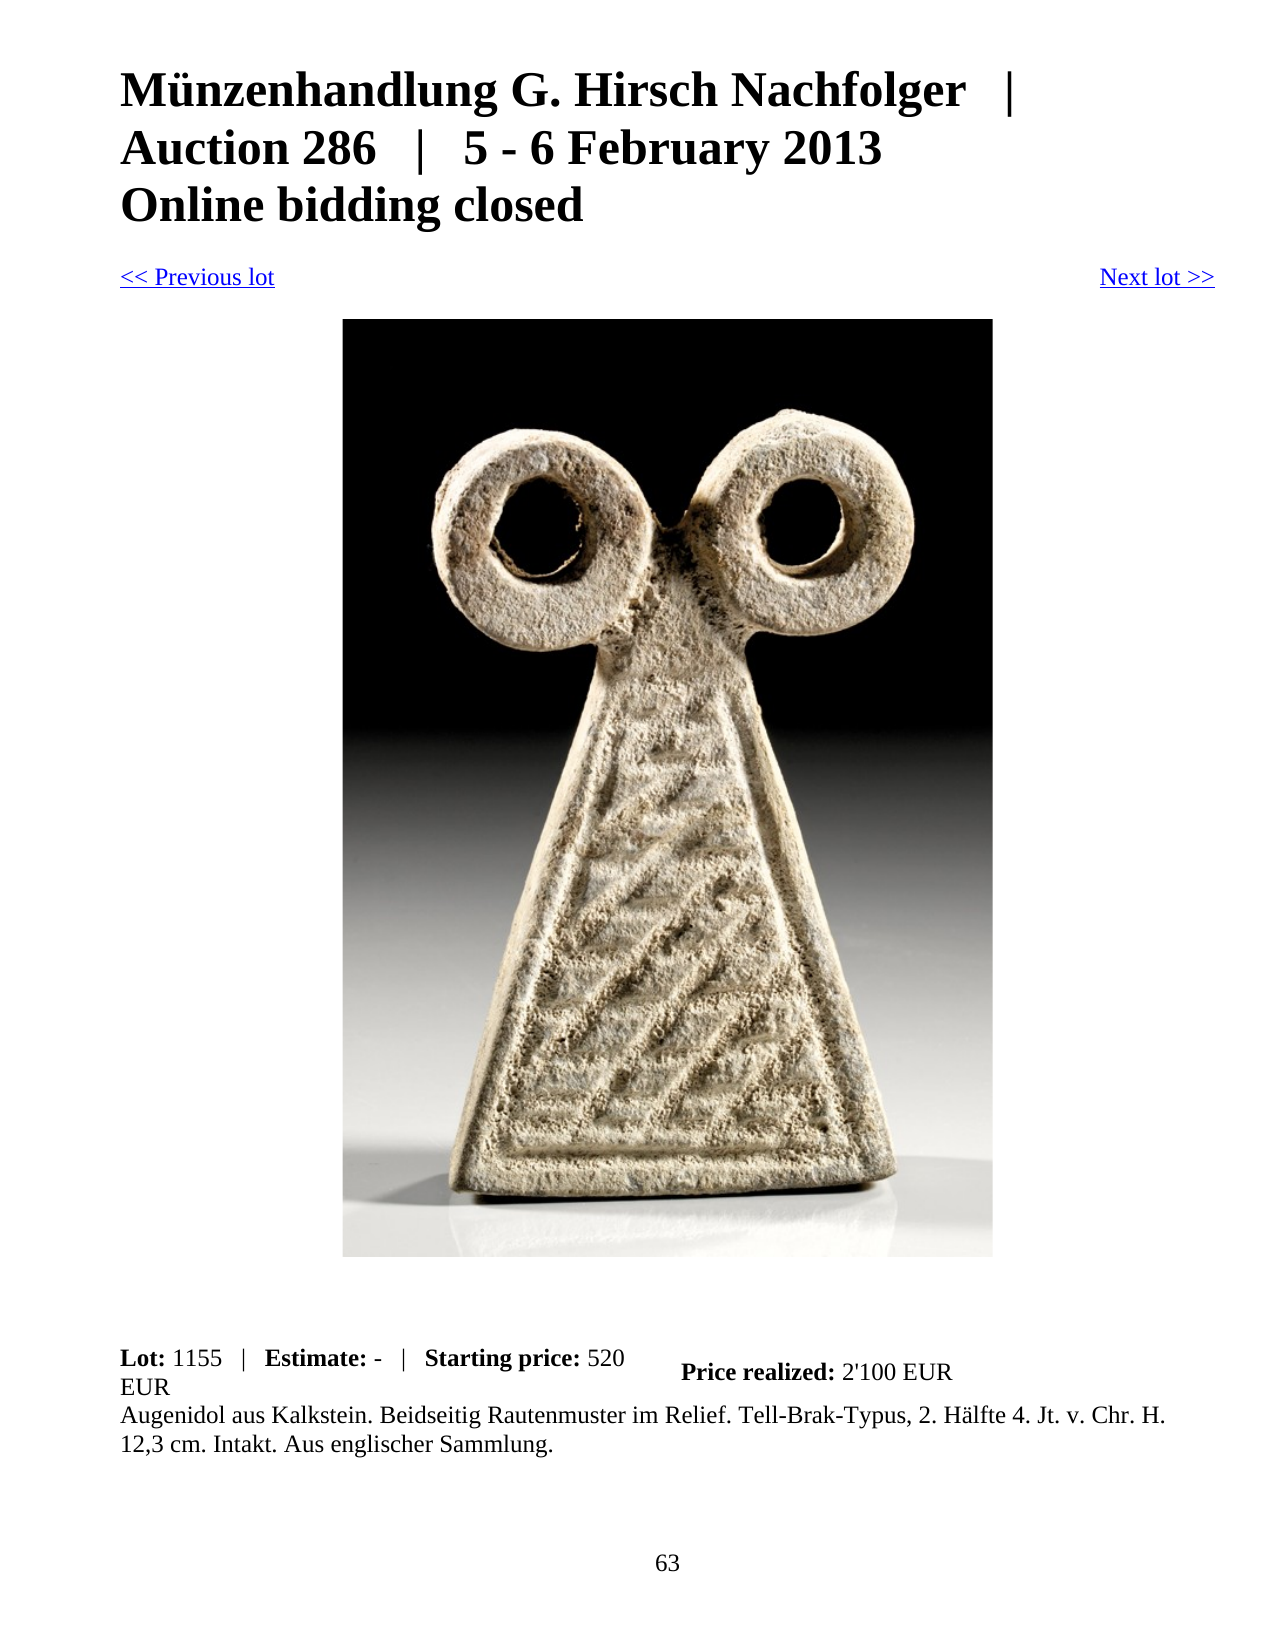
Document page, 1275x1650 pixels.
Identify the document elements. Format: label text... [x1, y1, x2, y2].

subtitle Münzenhandlung G. Hirsch Nachfolger | Auction 286 | 5 - 6 February 2013 Online bidding closed [120, 60, 1215, 232]
table_cell Augenidol aus Kalkstein. Beidseitig Rautenmuster im Relief. Tell-Brak-Typus, 2. Hälfte 4. Jt. v. Chr. H. 12,3 cm. Intakt. Aus englischer Sammlung. [120, 1314, 1215, 1458]
table_header << Previous lot [120, 262, 751, 290]
table_header Next lot >> [751, 262, 1215, 290]
table_cell [120, 290, 1215, 1314]
picture [342, 319, 993, 1257]
